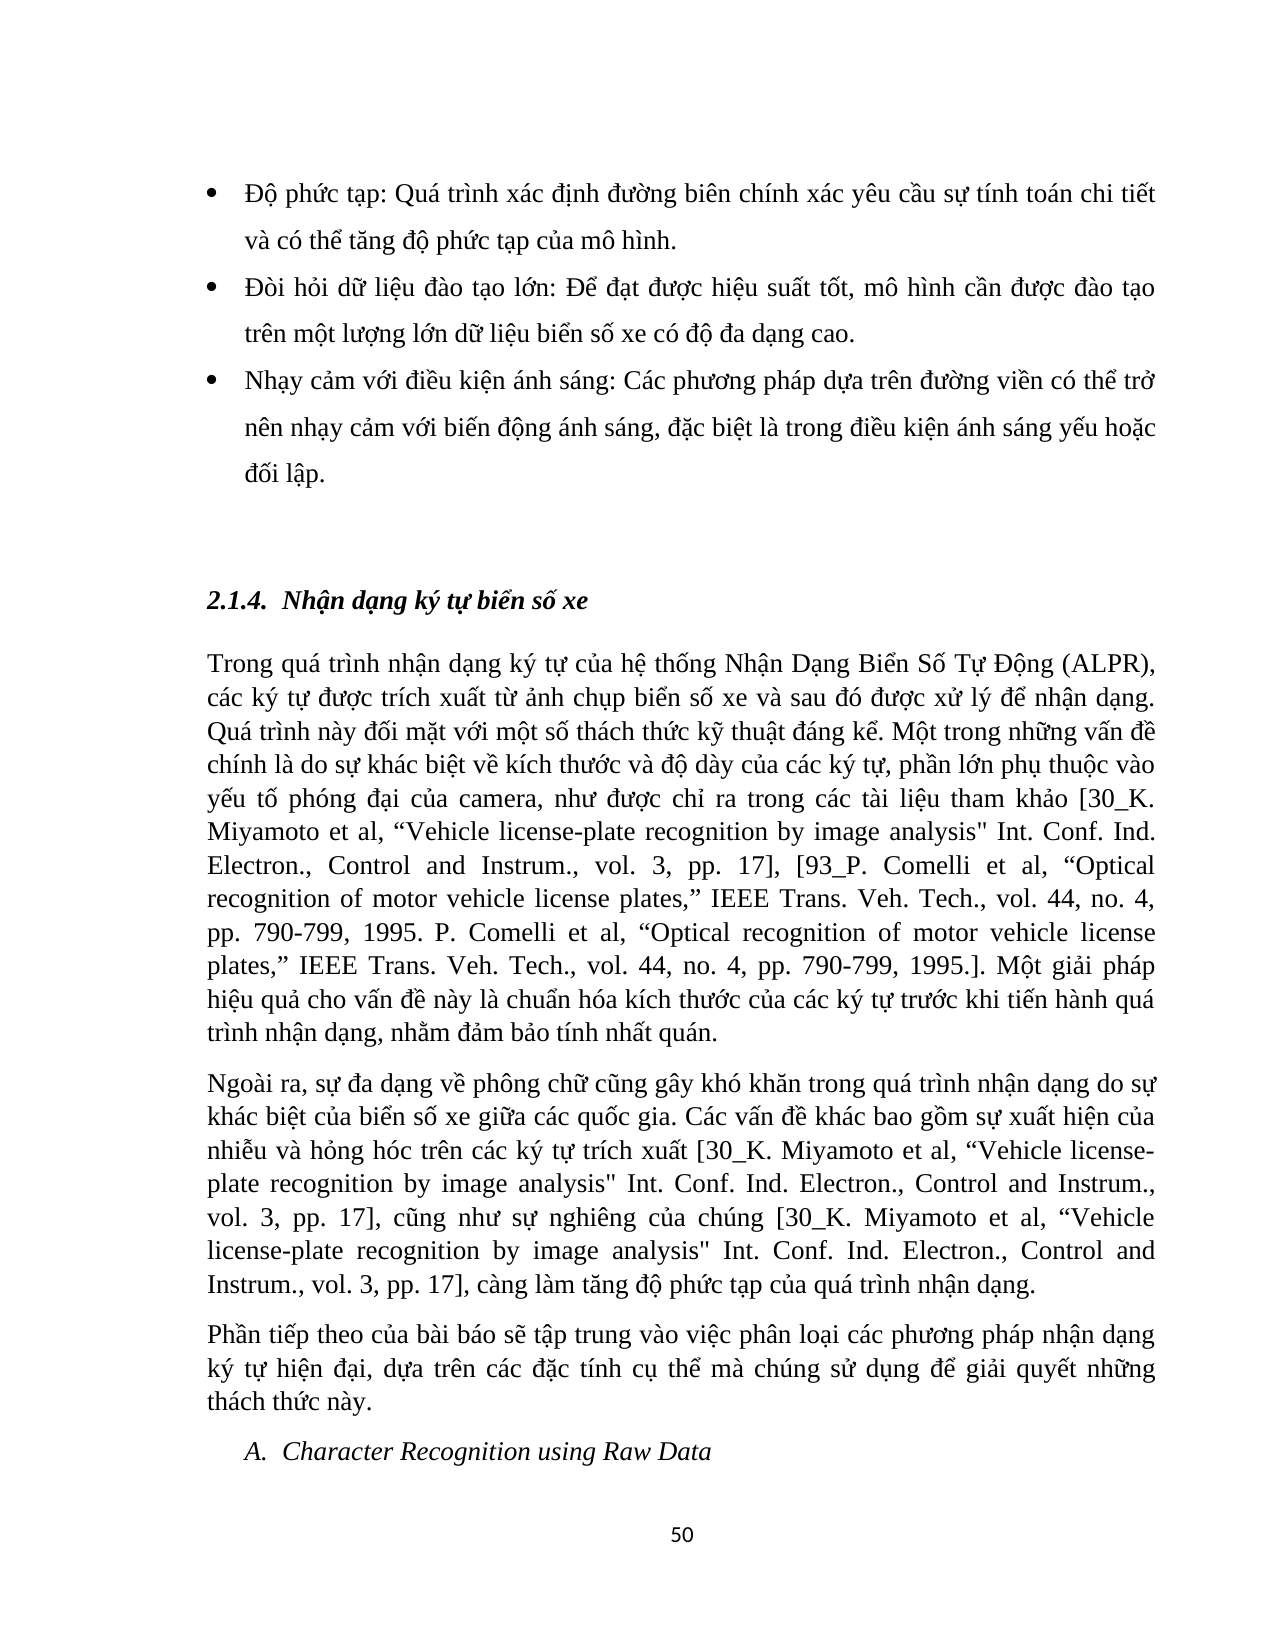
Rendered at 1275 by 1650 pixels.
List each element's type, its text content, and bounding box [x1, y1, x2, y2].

text Phần tiếp theo của bài báo sẽ tập trung vào việc phân loại các phương pháp nhận dạng ký tự hiện đại, dựa trên các đặc tính cụ thể mà chúng sử dụng để giải quyết những thách thức này. [207, 1318, 1157, 1416]
list Character Recognition using Raw Data [244, 1435, 1157, 1467]
list Nhạy cảm với điều kiện ánh sáng: Các phương pháp dựa trên đường viền có thể trở nên nhạy cảm với biến động ánh sáng, đặc biệt là trong điều kiện ánh sáng yếu hoặc đối lập. [207, 364, 1157, 489]
list Nhận dạng ký tự biển số xe [207, 584, 1157, 615]
text Trong quá trình nhận dạng ký tự của hệ thống Nhận Dạng Biển Số Tự Động (ALPR), các ký tự được trích xuất từ ảnh chụp biển số xe và sau đó được xử lý để nhận dạng. Quá trình này đối mặt với một số thách thức kỹ thuật đáng kể. Một trong những vấn đề chính là do sự khác biệt về kích thước và độ dày của các ký tự, phần lớn phụ thuộc vào yếu tố phóng đại của camera, như được chỉ ra trong các tài liệu tham khảo [30_K. Miyamoto et al, “Vehicle license-plate recognition by image analysis" Int. Conf. Ind. Electron., Control and Instrum., vol. 3, pp. 17], [93_P. Comelli et al, “Optical recognition of motor vehicle license plates,” IEEE Trans. Veh. Tech., vol. 44, no. 4, pp. 790-799, 1995. P. Comelli et al, “Optical recognition of motor vehicle license plates,” IEEE Trans. Veh. Tech., vol. 44, no. 4, pp. 790-799, 1995.]. Một giải pháp hiệu quả cho vấn đề này là chuẩn hóa kích thước của các ký tự trước khi tiến hành quá trình nhận dạng, nhằm đảm bảo tính nhất quán. [207, 647, 1157, 1048]
text Ngoài ra, sự đa dạng về phông chữ cũng gây khó khăn trong quá trình nhận dạng do sự khác biệt của biển số xe giữa các quốc gia. Các vấn đề khác bao gồm sự xuất hiện của nhiễu và hỏng hóc trên các ký tự trích xuất [30_K. Miyamoto et al, “Vehicle license-plate recognition by image analysis" Int. Conf. Ind. Electron., Control and Instrum., vol. 3, pp. 17], cũng như sự nghiêng của chúng [30_K. Miyamoto et al, “Vehicle license-plate recognition by image analysis" Int. Conf. Ind. Electron., Control and Instrum., vol. 3, pp. 17], càng làm tăng độ phức tạp của quá trình nhận dạng. [207, 1067, 1157, 1299]
list Độ phức tạp: Quá trình xác định đường biên chính xác yêu cầu sự tính toán chi tiết và có thể tăng độ phức tạp của mô hình. [207, 177, 1157, 255]
list Đòi hỏi dữ liệu đào tạo lớn: Để đạt được hiệu suất tốt, mô hình cần được đào tạo trên một lượng lớn dữ liệu biển số xe có độ đa dạng cao. [207, 271, 1157, 348]
